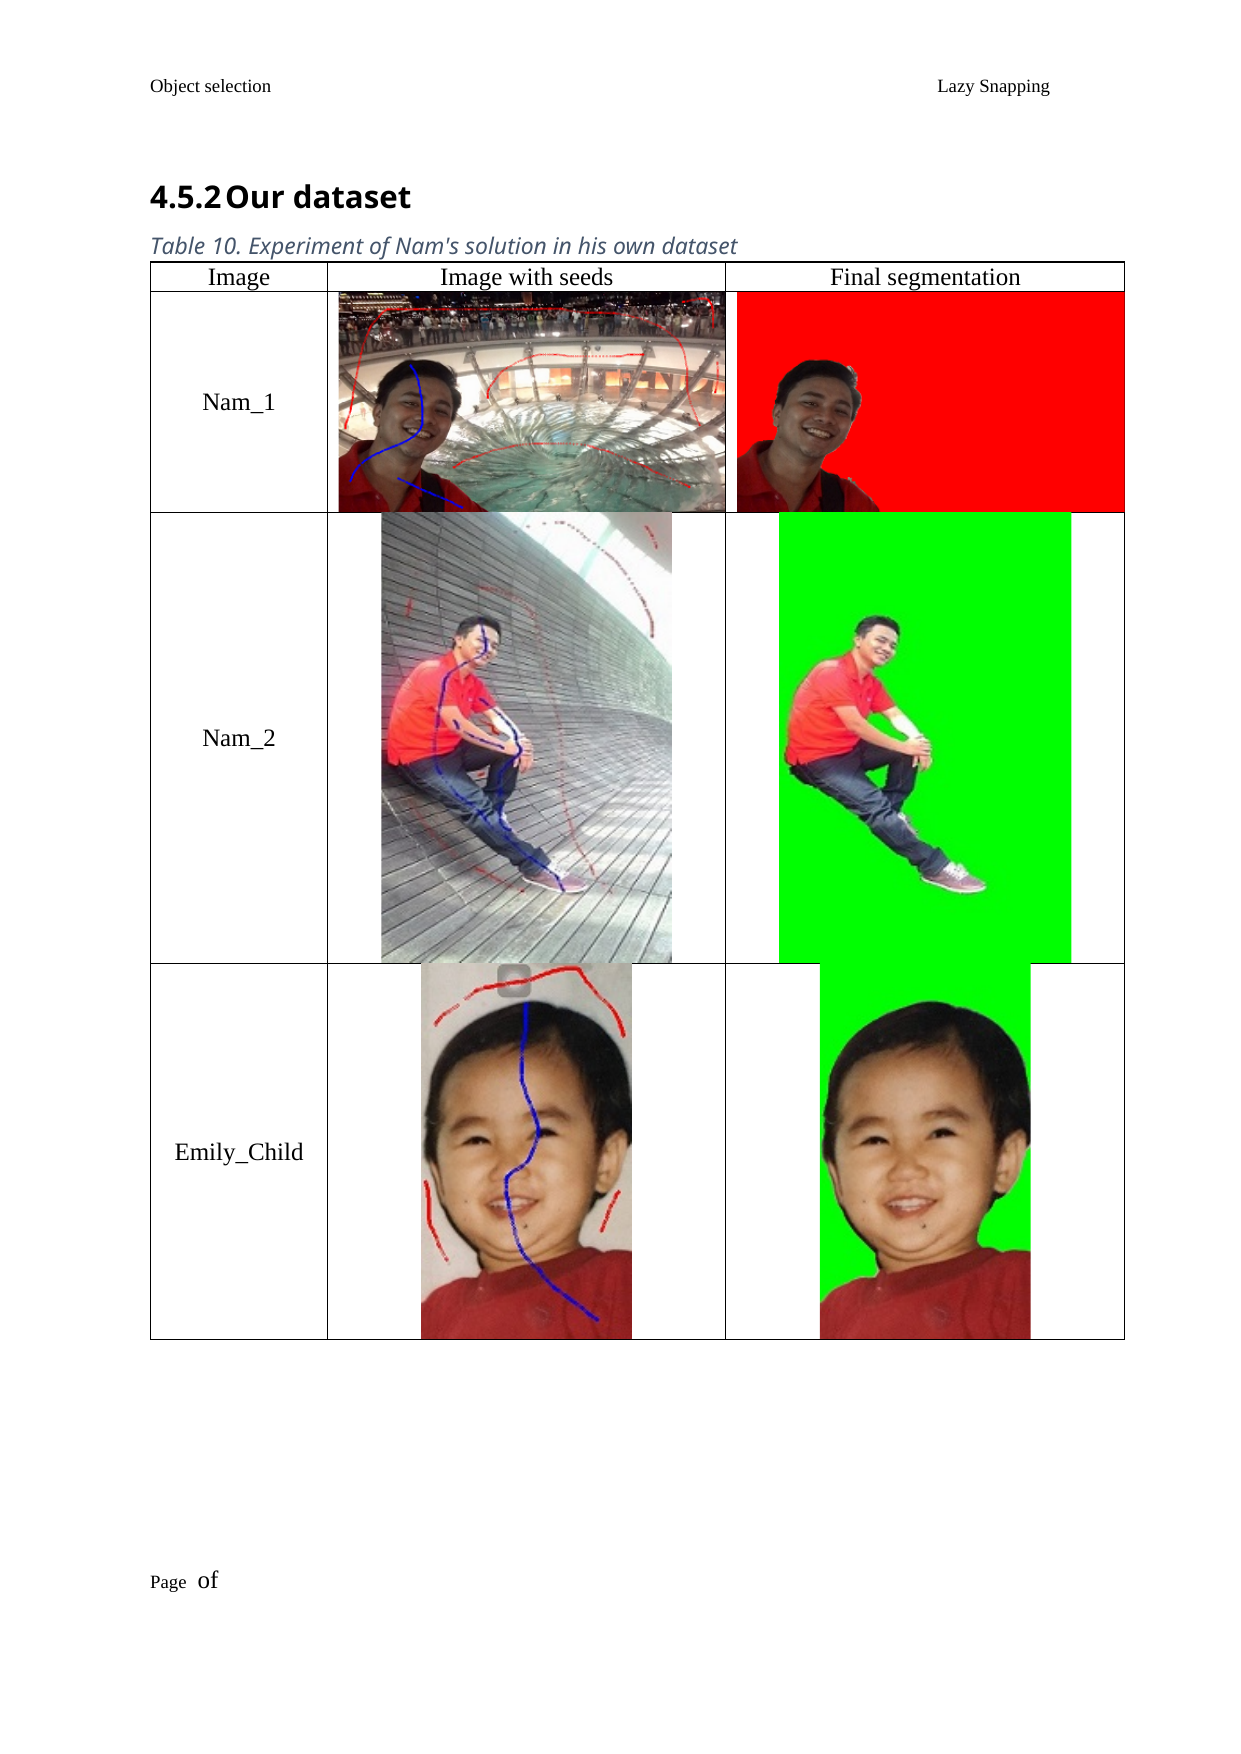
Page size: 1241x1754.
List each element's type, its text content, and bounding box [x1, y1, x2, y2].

table_cell [1031, 964, 1124, 1339]
table_header Image with seeds [328, 263, 725, 291]
table_cell [726, 292, 737, 512]
table_cell [328, 513, 381, 963]
table_header Final segmentation [726, 263, 1124, 291]
table_cell [726, 964, 819, 1339]
table_cell [328, 964, 421, 1339]
text Table 10. Experiment of Nam's solution in his own dataset [150, 230, 1090, 261]
table_cell [632, 964, 725, 1339]
table_cell [1072, 513, 1124, 963]
table_cell Emily_Child [151, 964, 327, 1339]
picture [338, 292, 725, 1339]
table_cell [726, 513, 779, 963]
table_cell [672, 513, 725, 963]
picture [737, 292, 1125, 1339]
table_cell Nam_1 [151, 292, 327, 512]
table_cell Nam_2 [151, 513, 327, 963]
table_header Image [151, 263, 327, 291]
subtitle Our dataset [150, 175, 1090, 218]
table_cell [328, 292, 338, 512]
